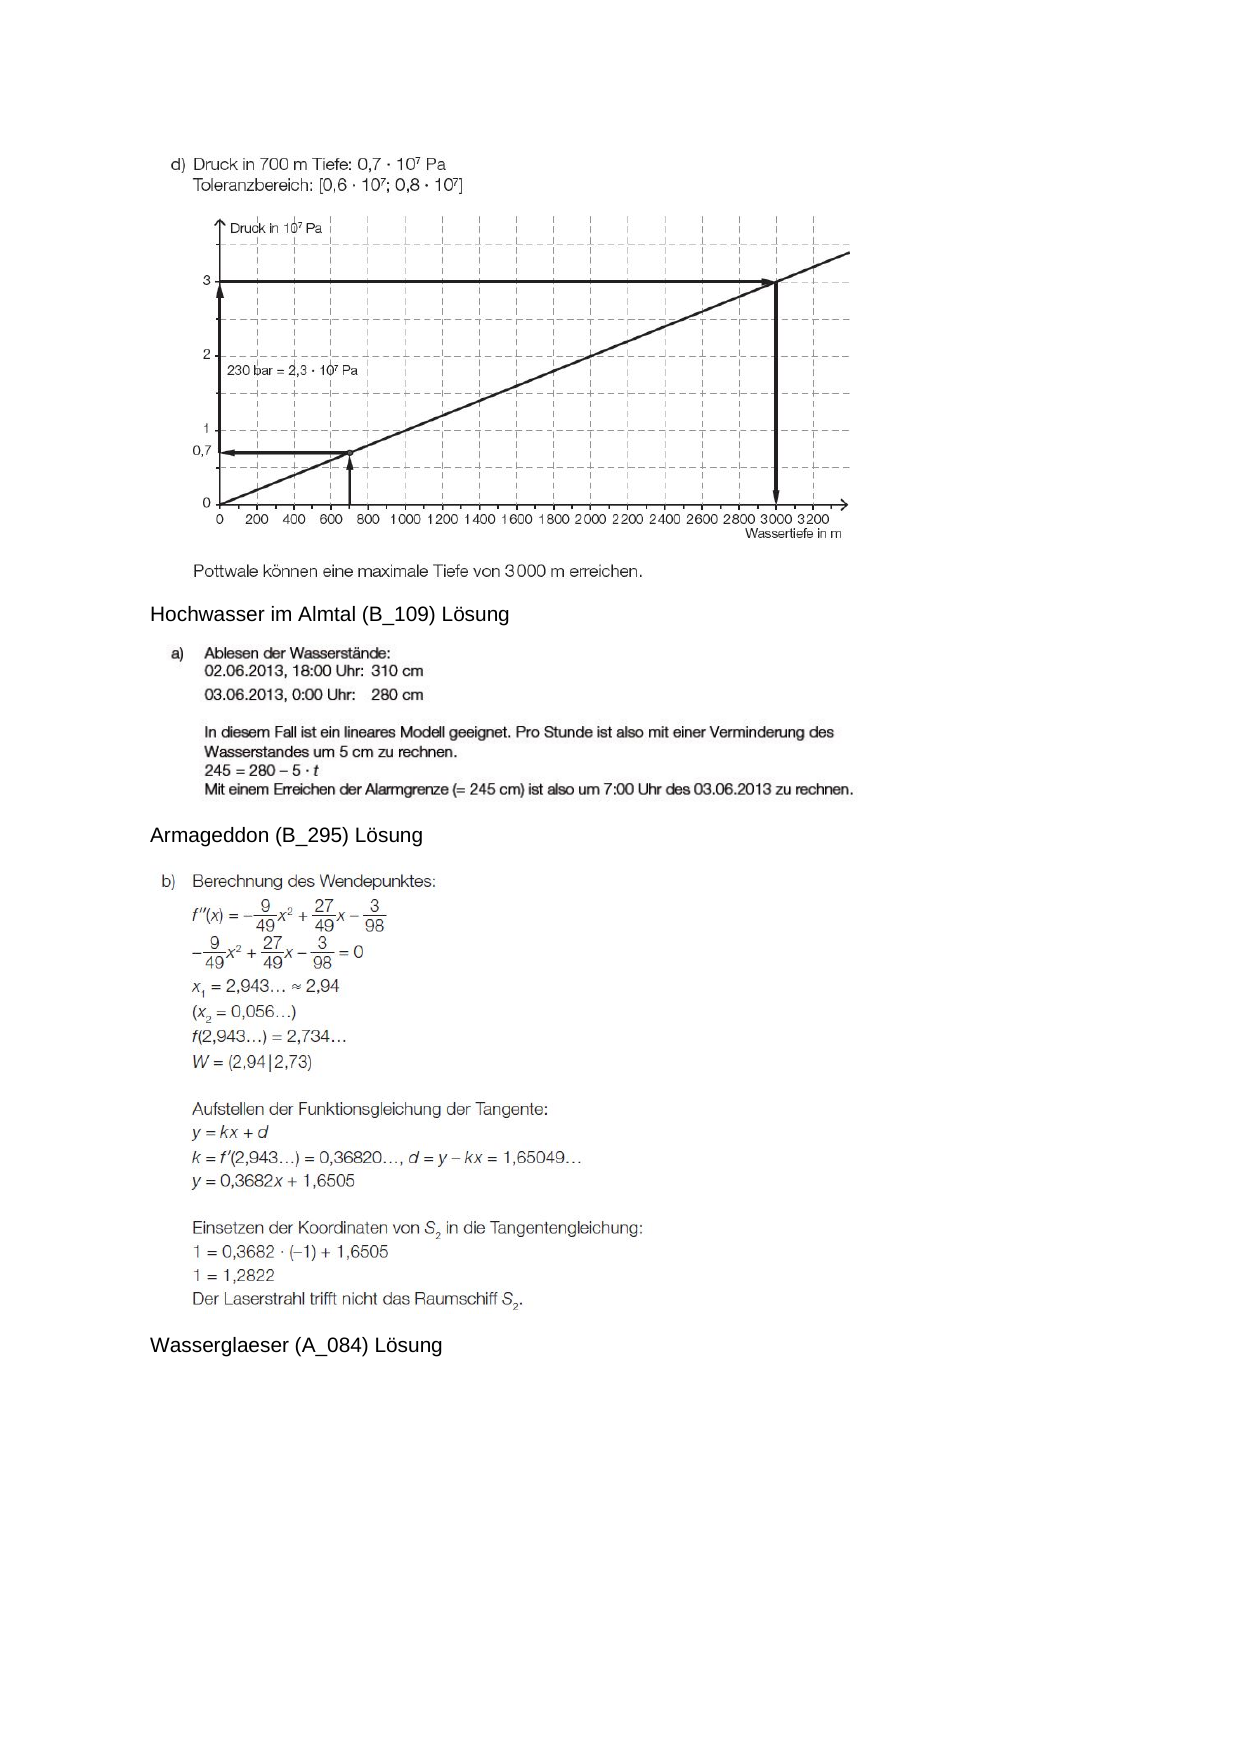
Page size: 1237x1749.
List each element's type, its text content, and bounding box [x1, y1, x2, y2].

picture [150, 149, 859, 584]
text Wasserglaeser (A_084) Lösung [150, 1332, 1086, 1356]
picture [150, 644, 859, 805]
text Hochwasser im Almtal (B_109) Lösung [150, 602, 1086, 626]
text Armageddon (B_295) Lösung [150, 823, 1086, 847]
picture [150, 865, 859, 1314]
